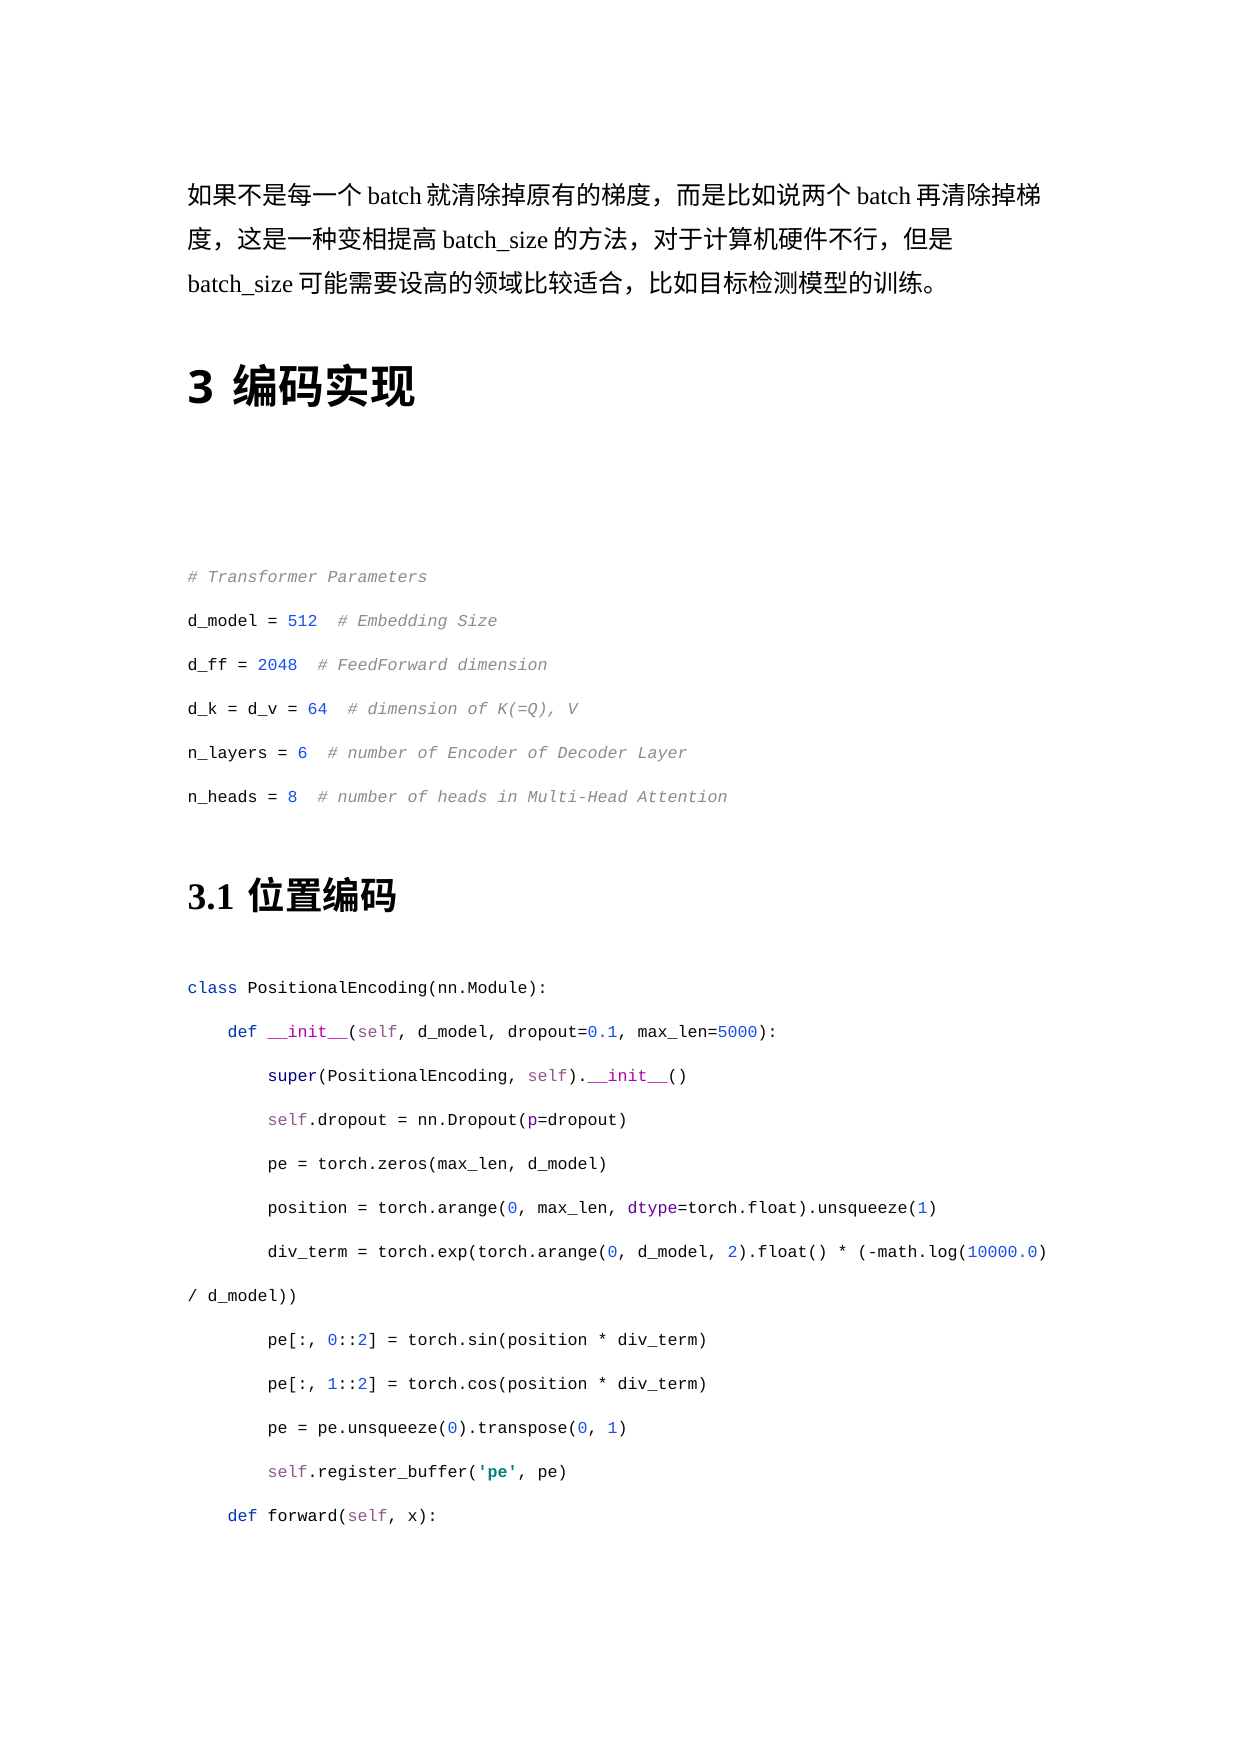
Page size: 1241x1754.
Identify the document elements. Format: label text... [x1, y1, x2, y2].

subtitle 位置编码 [187, 849, 1053, 937]
text # Transformer Parameters d_model = 512 # Embedding Size d_ff = 2048 # FeedForward dimension d_k = d_v = 64 # dimension of K(=Q), V n_layers = 6 # number of Encoder of Decoder Layer n_heads = 8 # number of heads in Multi-Head Attention [187, 556, 1053, 820]
subtitle 编码实现 [187, 339, 1053, 428]
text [187, 967, 1053, 1539]
text 如果不是每一个batch就清除掉原有的梯度，而是比如说两个batch再清除掉梯度，这是一种变相提高batch_size的方法，对于计算机硬件不行，但是batch_size可能需要设高的领域比较适合，比如目标检测模型的训练。 [187, 172, 1053, 304]
